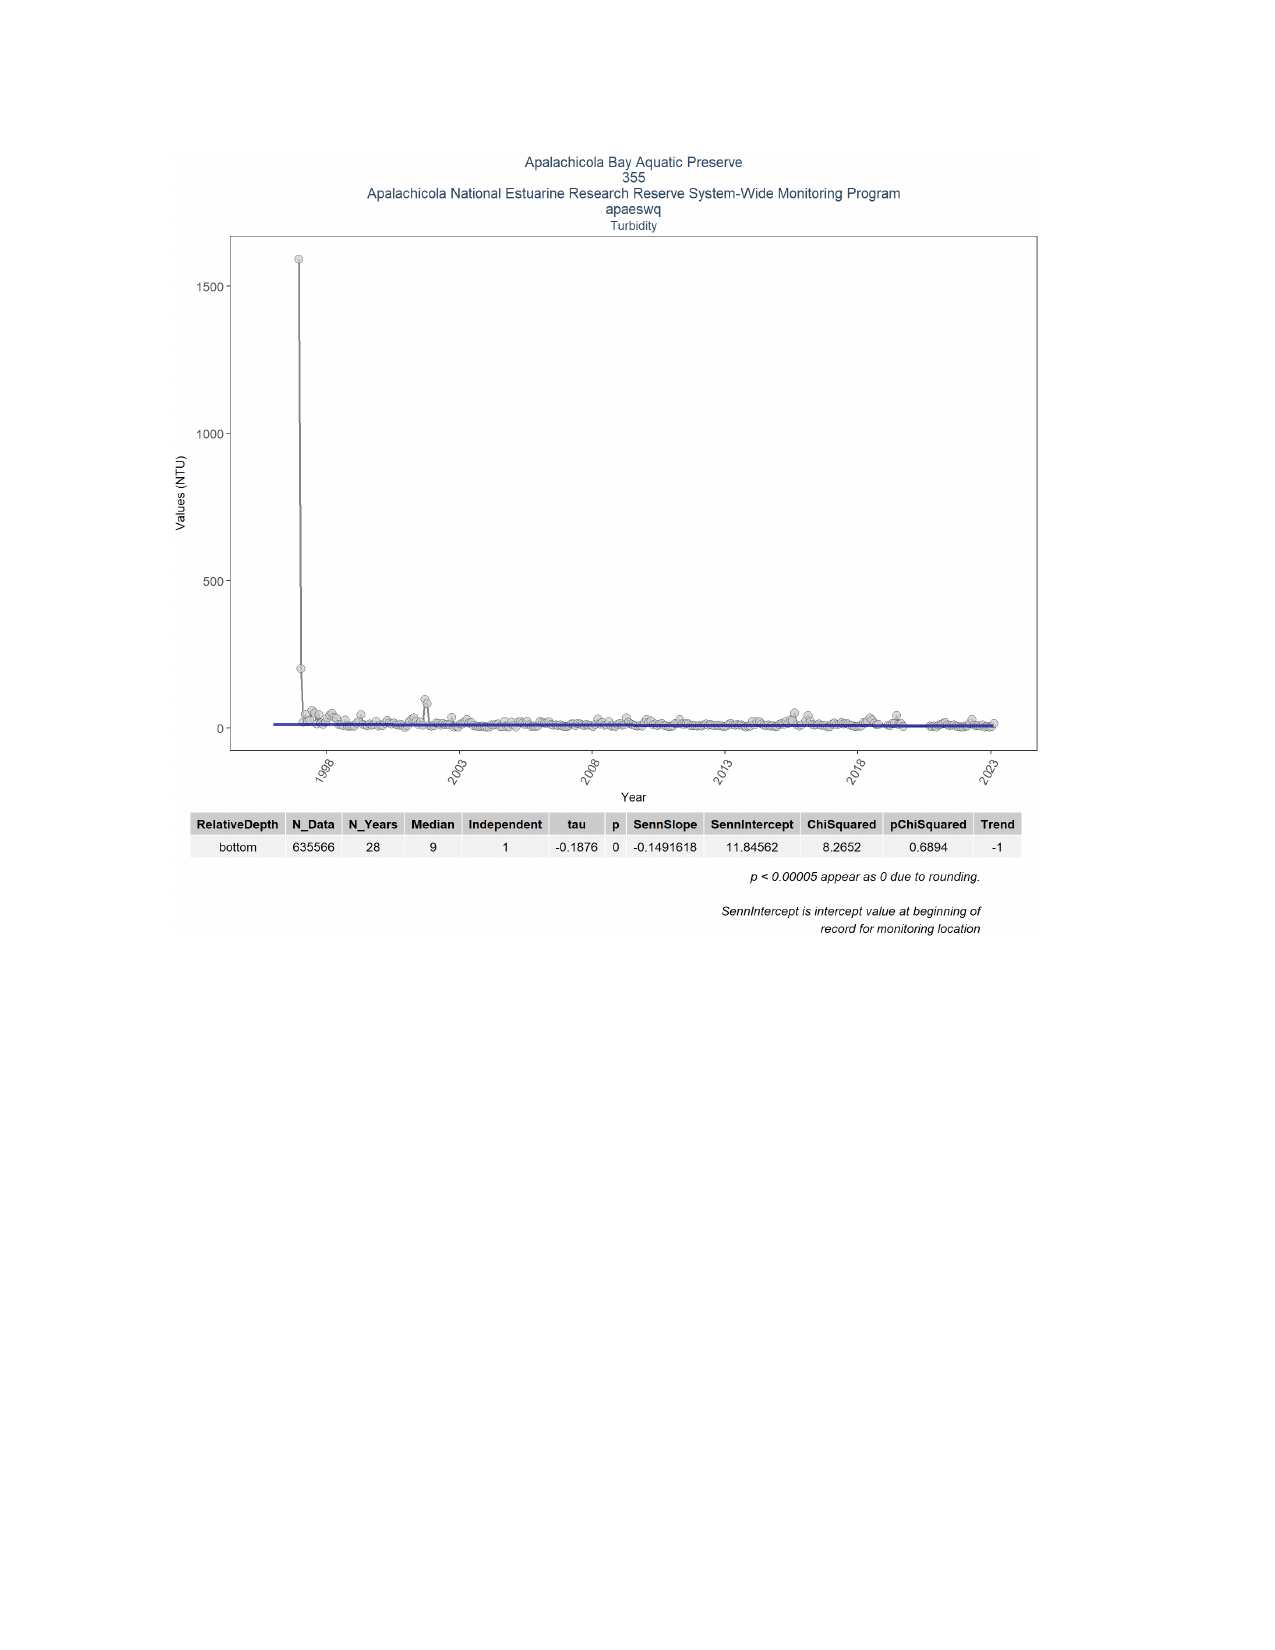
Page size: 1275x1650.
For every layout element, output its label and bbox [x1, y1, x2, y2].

picture [168, 150, 1044, 938]
